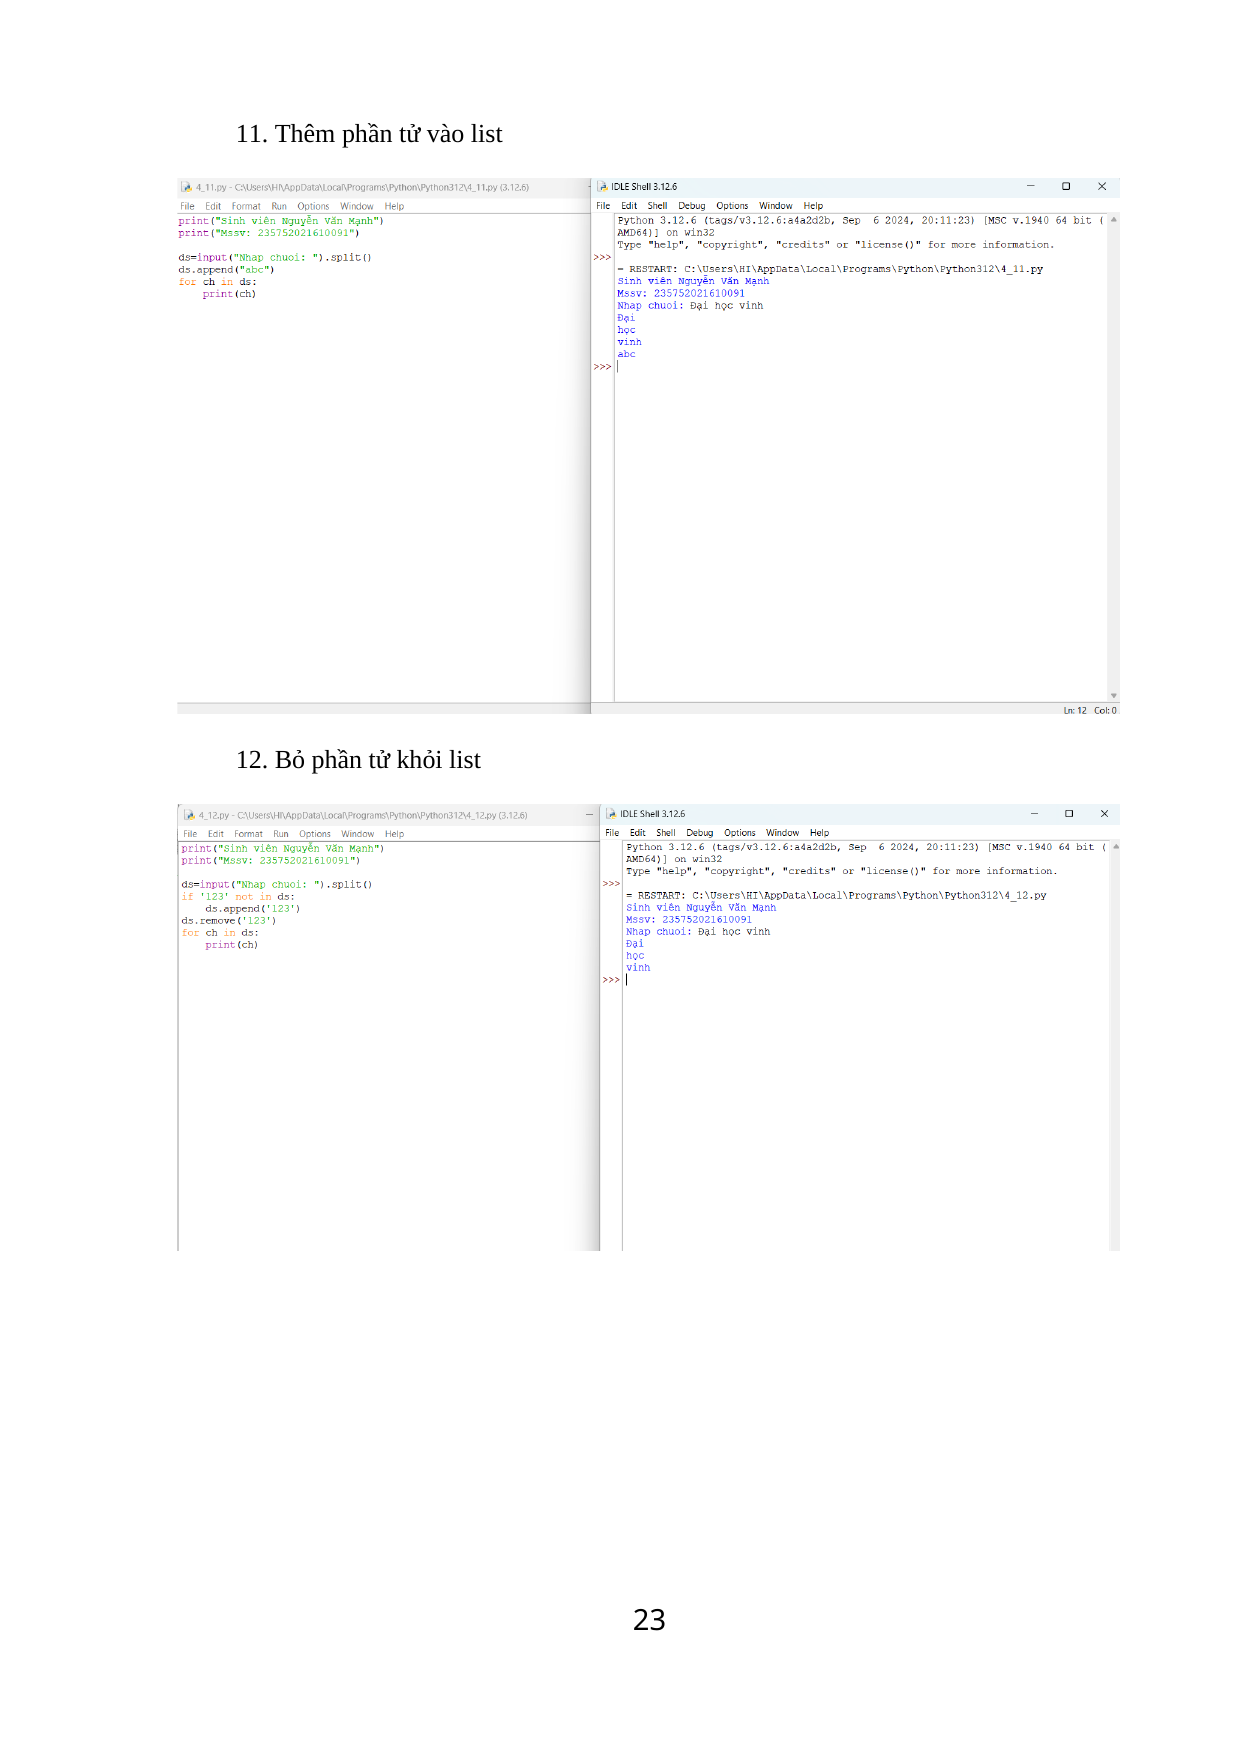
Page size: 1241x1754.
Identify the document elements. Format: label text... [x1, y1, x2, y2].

picture [177, 804, 1120, 1251]
picture [177, 178, 1120, 714]
list Bỏ phần tử khỏi list [236, 744, 1122, 774]
list Thêm phần tử vào list [236, 118, 1122, 148]
